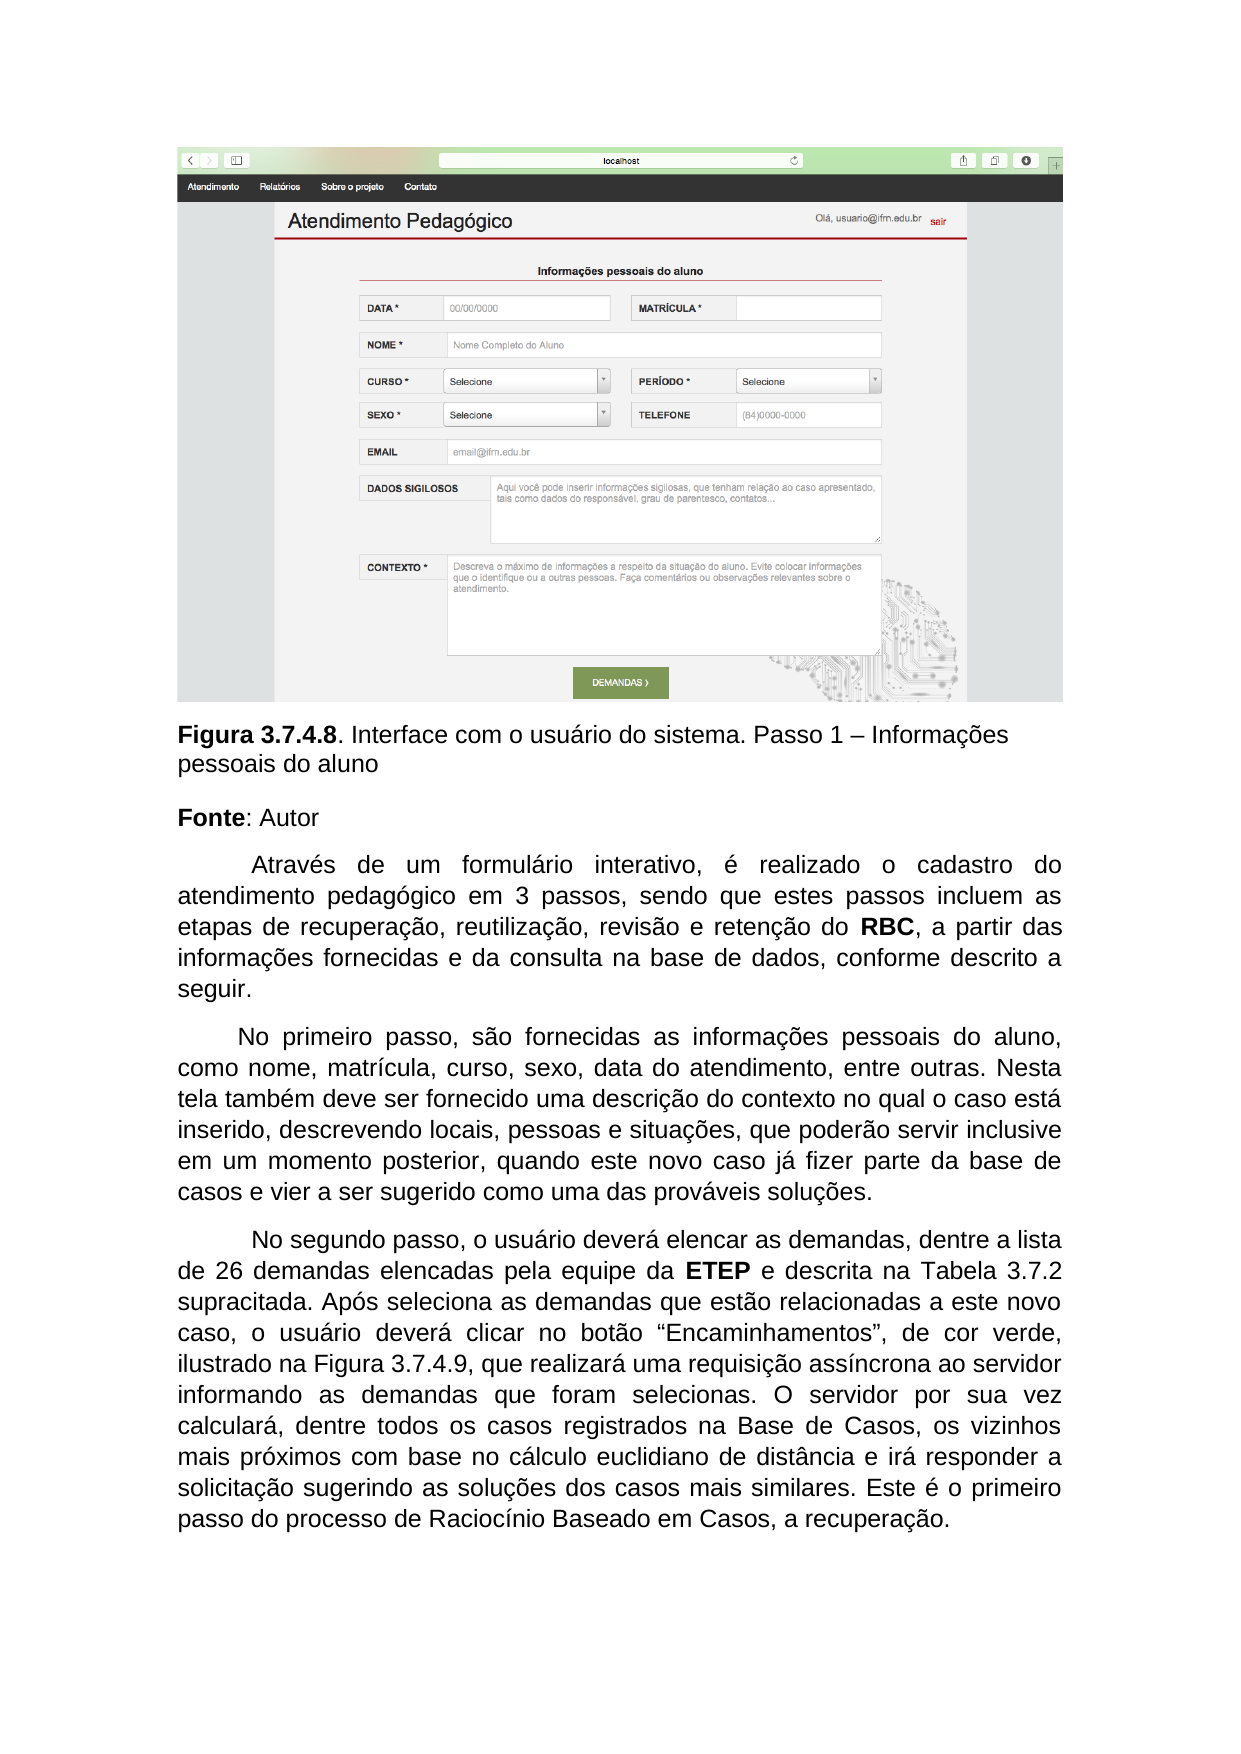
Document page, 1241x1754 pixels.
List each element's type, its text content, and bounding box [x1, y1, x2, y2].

picture [177, 147, 1063, 702]
text No segundo passo, o usuário deverá elencar as demandas, dentre a lista de 26 demandas elencadas pela equipe da ETEP e descrita na Tabela 3.7.2 supracitada. Após seleciona as demandas que estão relacionadas a este novo caso, o usuário deverá clicar no botão “Encaminhamentos”, de cor verde, ilustrado na Figura 3.7.4.9, que realizará uma requisição assíncrona ao servidor informando as demandas que foram selecionas. O servidor por sua vez calculará, dentre todos os casos registrados na Base de Casos, os vizinhos mais próximos com base no cálculo euclidiano de distância e irá responder a solicitação sugerindo as soluções dos casos mais similares. Este é o primeiro passo do processo de Raciocínio Baseado em Casos, a recuperação. [177, 1225, 1063, 1533]
text No primeiro passo, são fornecidas as informações pessoais do aluno, como nome, matrícula, curso, sexo, data do atendimento, entre outras. Nesta tela também deve ser fornecido uma descrição do contexto no qual o caso está inserido, descrevendo locais, pessoas e situações, que poderão servir inclusive em um momento posterior, quando este novo caso já fizer parte da base de casos e vier a ser sugerido como uma das prováveis soluções. [177, 1022, 1063, 1206]
text Fonte: Autor [177, 803, 1063, 831]
text Através de um formulário interativo, é realizado o cadastro do atendimento pedagógico em 3 passos, sendo que estes passos incluem as etapas de recuperação, reutilização, revisão e retenção do RBC, a partir das informações fornecidas e da consulta na base de dados, conforme descrito a seguir. [177, 850, 1063, 1003]
text Figura 3.7.4.8. Interface com o usuário do sistema. Passo 1 – Informações pessoais do aluno [177, 720, 1063, 778]
